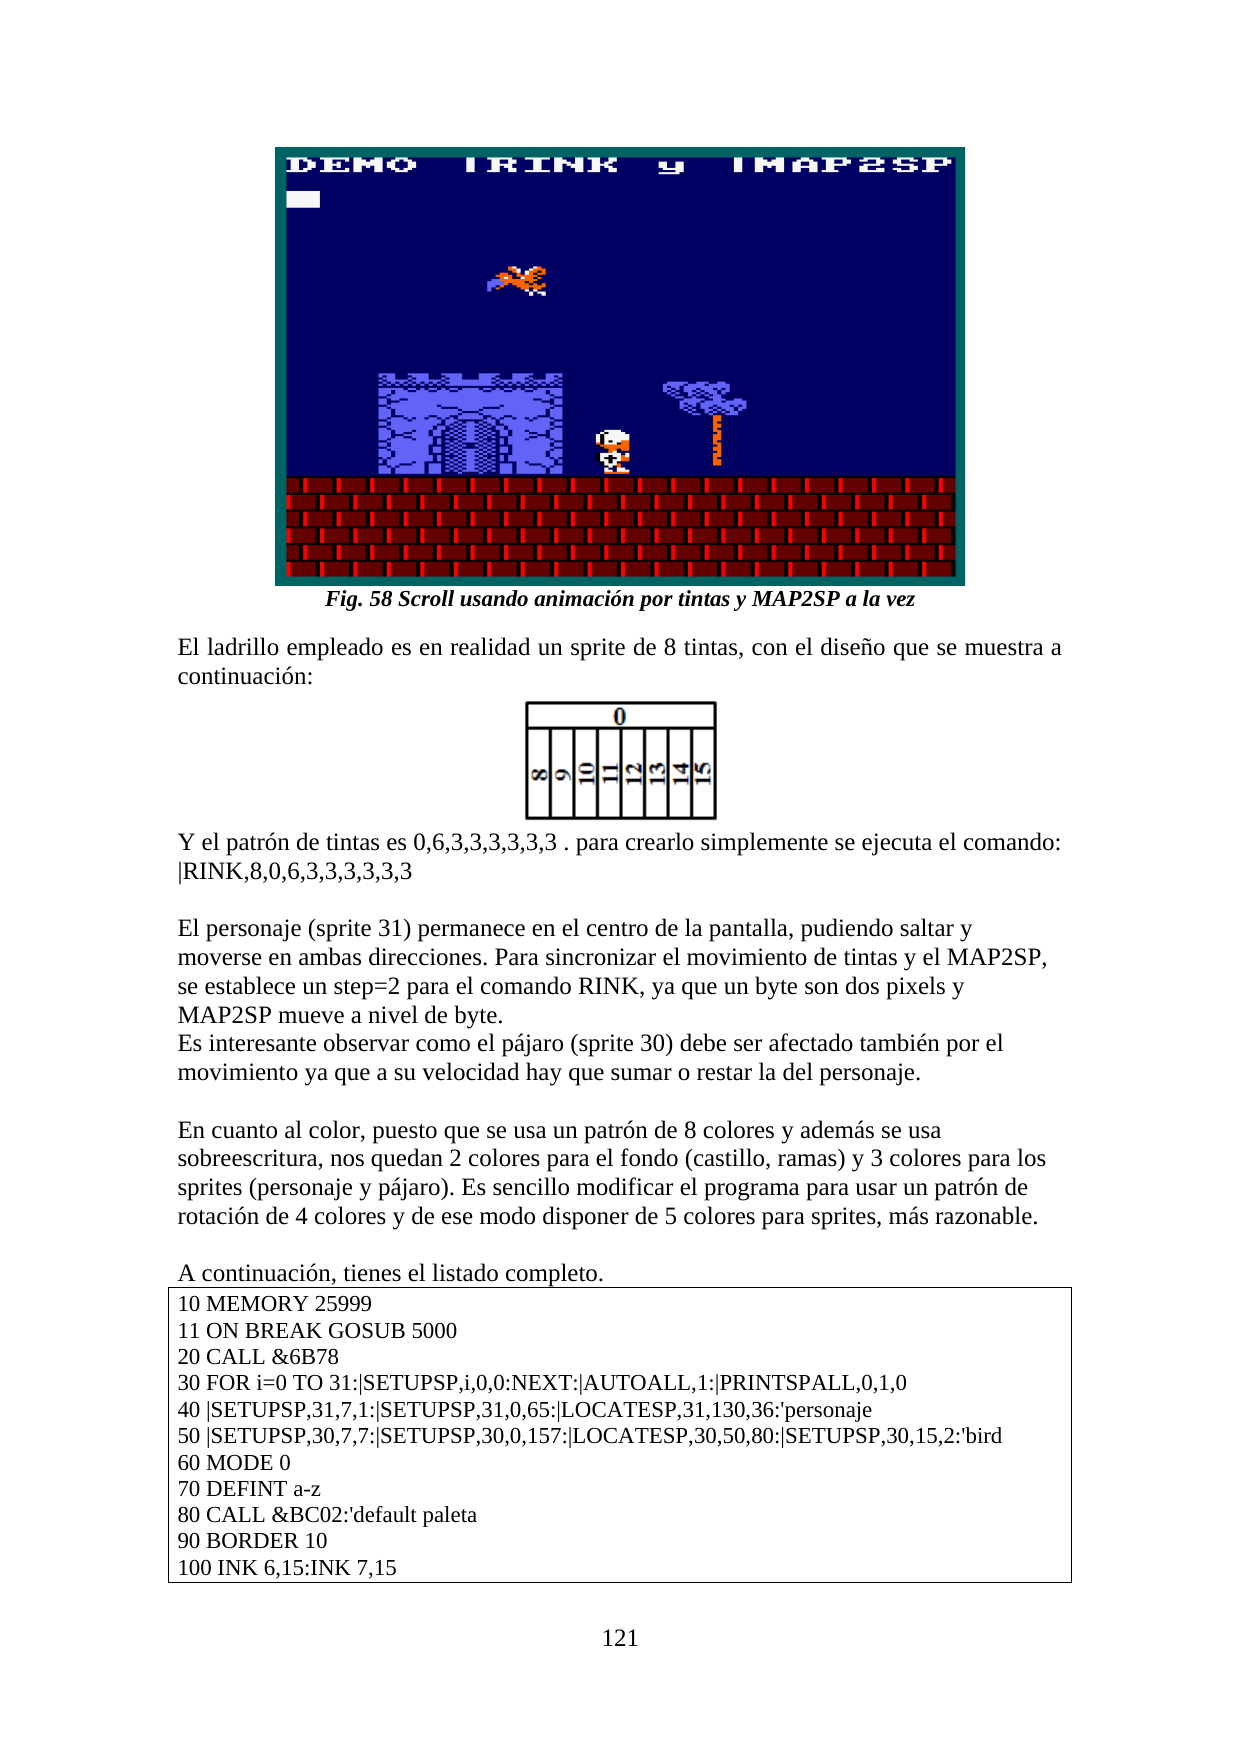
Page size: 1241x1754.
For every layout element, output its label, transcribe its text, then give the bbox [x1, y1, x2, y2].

text 30 FOR i=0 TO 31:|SETUPSP,i,0,0:NEXT:|AUTOALL,1:|PRINTSPALL,0,1,0 [177, 1369, 1063, 1396]
text 20 CALL &6B78 [177, 1343, 1063, 1369]
text Y el patrón de tintas es 0,6,3,3,3,3,3,3 . para crearlo simplemente se ejecuta el comando: |RINK,8,0,6,3,3,3,3,3,3 [177, 827, 1063, 885]
text 90 BORDER 10 [177, 1528, 1063, 1551]
text 80 CALL &BC02:'default paleta [177, 1501, 1063, 1528]
picture [513, 689, 728, 828]
text Fig. 58 Scroll usando animación por tintas y MAP2SP a la vez [177, 585, 1063, 611]
text 11 ON BREAK GOSUB 5000 [177, 1317, 1063, 1343]
text 100 INK 6,15:INK 7,15 [169, 1551, 1071, 1582]
text El ladrillo empleado es en realidad un sprite de 8 tintas, con el diseño que se muestra a continuación: [177, 632, 1063, 690]
text 50 |SETUPSP,30,7,7:|SETUPSP,30,0,157:|LOCATESP,30,50,80:|SETUPSP,30,15,2:'bird [177, 1422, 1063, 1448]
text A continuación, tienes el listado completo. [177, 1258, 1063, 1287]
picture [275, 147, 966, 586]
text 70 DEFINT a-z [177, 1475, 1063, 1501]
text 60 MODE 0 [177, 1448, 1063, 1475]
text 10 MEMORY 25999 [169, 1288, 1071, 1317]
text Es interesante observar como el pájaro (sprite 30) debe ser afectado también por el movimiento ya que a su velocidad hay que sumar o restar la del personaje. [177, 1028, 1063, 1086]
text En cuanto al color, puesto que se usa un patrón de 8 colores y además se usa sobreescritura, nos quedan 2 colores para el fondo (castillo, ramas) y 3 colores para los sprites (personaje y pájaro). Es sencillo modificar el programa para usar un patrón de rotación de 4 colores y de ese modo disponer de 5 colores para sprites, más razonable. [177, 1115, 1063, 1230]
text El personaje (sprite 31) permanece en el centro de la pantalla, pudiendo saltar y moverse en ambas direcciones. Para sincronizar el movimiento de tintas y el MAP2SP, se establece un step=2 para el comando RINK, ya que un byte son dos pixels y MAP2SP mueve a nivel de byte. [177, 913, 1063, 1028]
text 40 |SETUPSP,31,7,1:|SETUPSP,31,0,65:|LOCATESP,31,130,36:'personaje [177, 1396, 1063, 1422]
